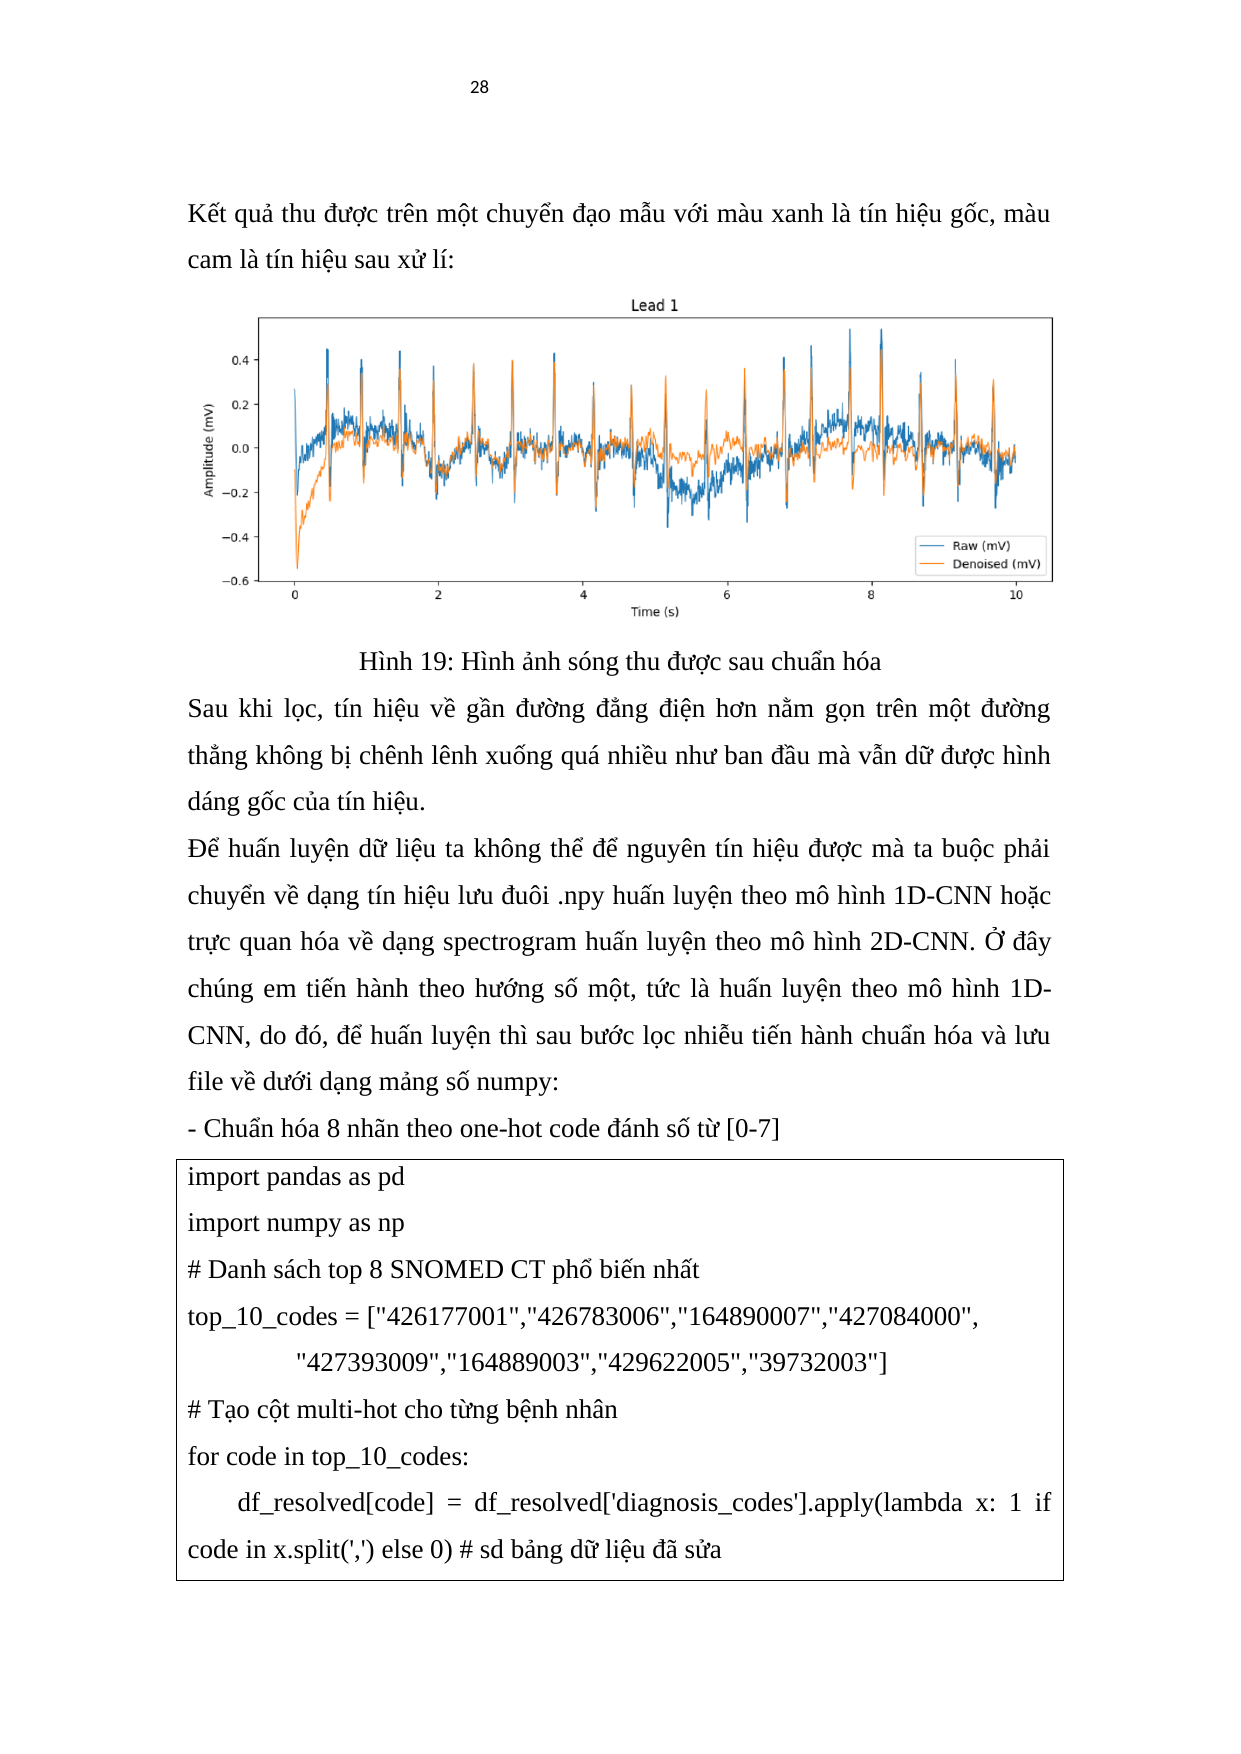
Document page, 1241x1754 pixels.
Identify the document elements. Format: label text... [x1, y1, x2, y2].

text Để huấn luyện dữ liệu ta không thể để nguyên tín hiệu được mà ta buộc phải chuyển về dạng tín hiệu lưu đuôi .npy huấn luyện theo mô hình 1D-CNN hoặc trực quan hóa về dạng spectrogram huấn luyện theo mô hình 2D-CNN. Ở đây chúng em tiến hành theo hướng số một, tức là huấn luyện theo mô hình 1D-CNN, do đó, để huấn luyện thì sau bước lọc nhiễu tiến hành chuẩn hóa và lưu file về dưới dạng mảng số numpy: [187, 832, 1053, 1097]
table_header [177, 1160, 1063, 1580]
picture [187, 290, 1091, 629]
text Sau khi lọc, tín hiệu về gần đường đẳng điện hơn nằm gọn trên một đường thẳng không bị chênh lênh xuống quá nhiều như ban đầu mà vẫn dữ được hình dáng gốc của tín hiệu. [187, 692, 1053, 817]
text Hình 19: Hình ảnh sóng thu được sau chuẩn hóa [187, 646, 1053, 677]
text Kết quả thu được trên một chuyển đạo mẫu với màu xanh là tín hiệu gốc, màu cam là tín hiệu sau xử lí: [187, 197, 1053, 274]
text - Chuẩn hóa 8 nhãn theo one-hot code đánh số từ [0-7] [187, 1112, 1053, 1143]
